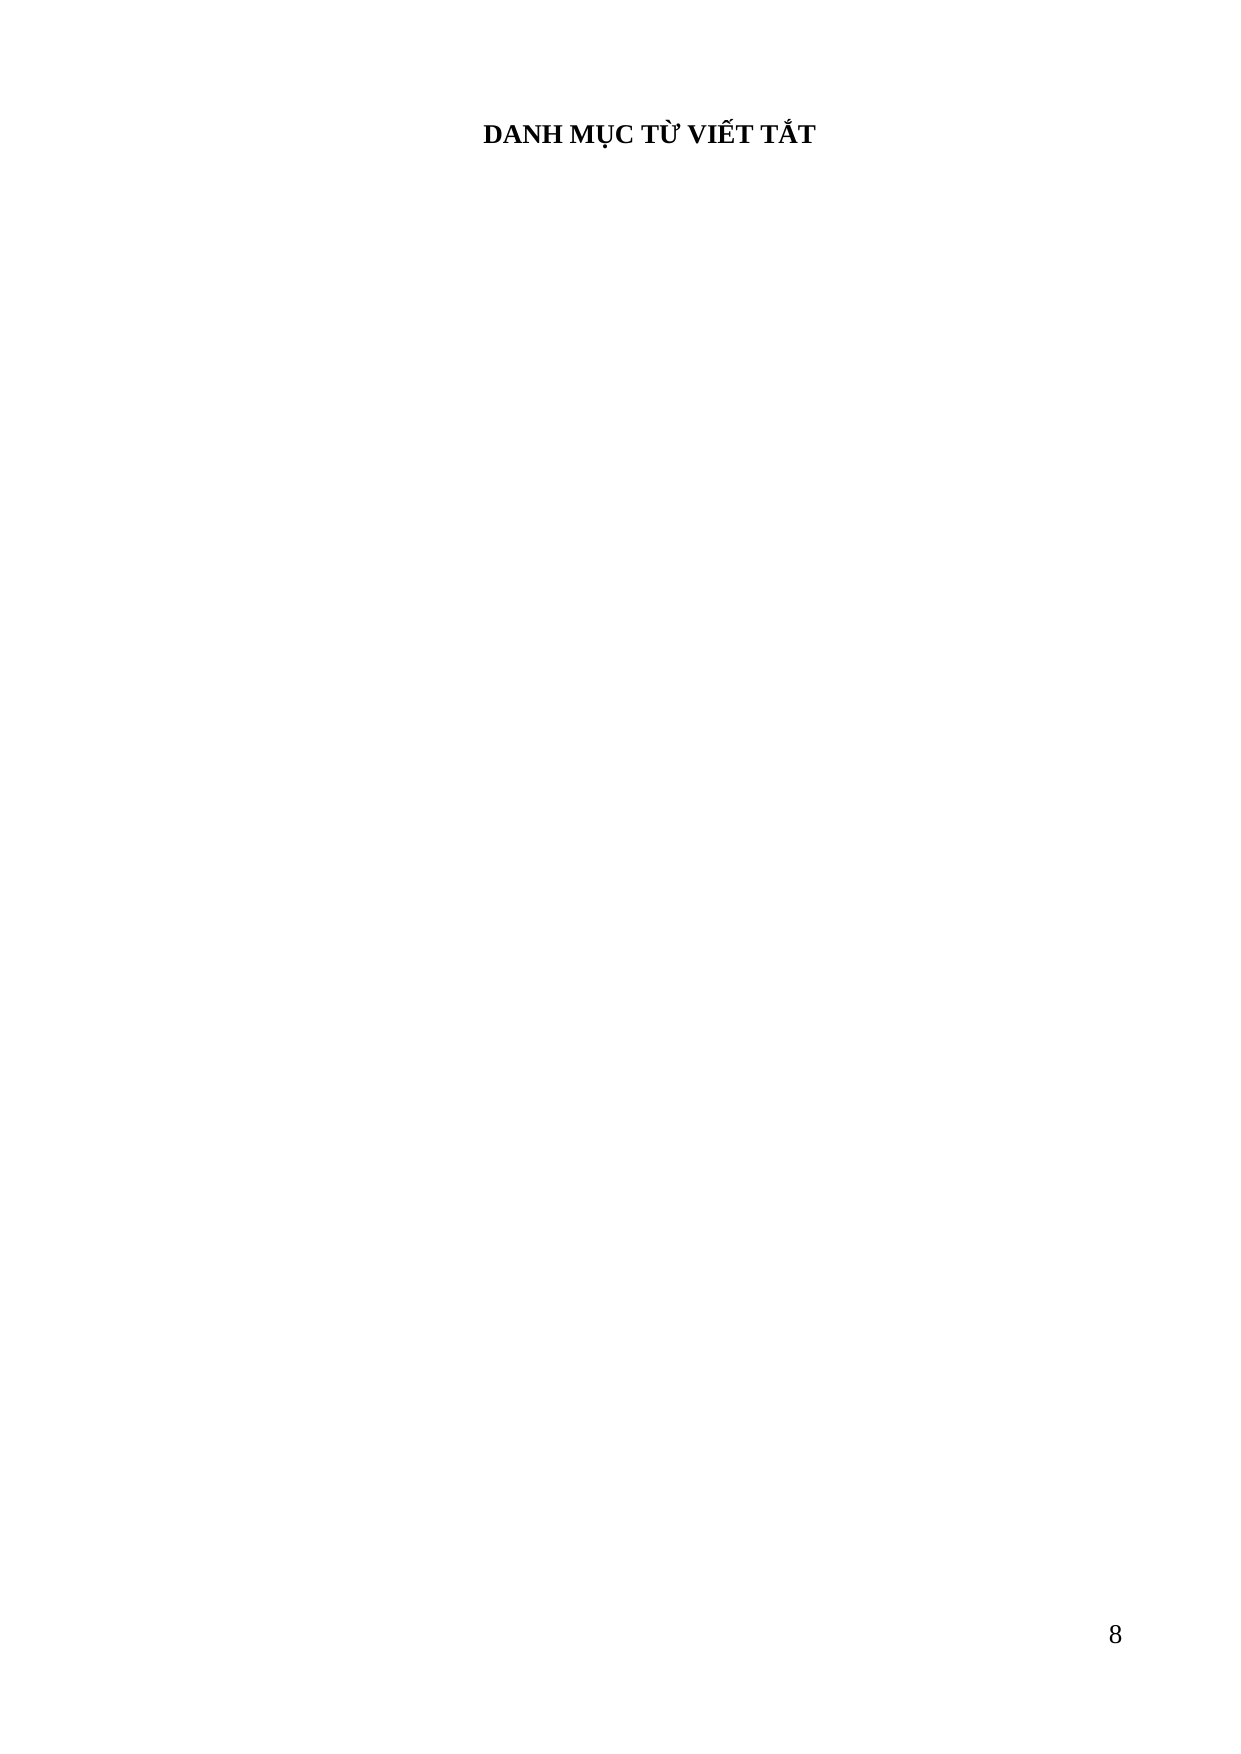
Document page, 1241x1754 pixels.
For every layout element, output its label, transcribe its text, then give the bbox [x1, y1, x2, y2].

text DANH MỤC TỪ VIẾT TẮT [177, 118, 1122, 149]
